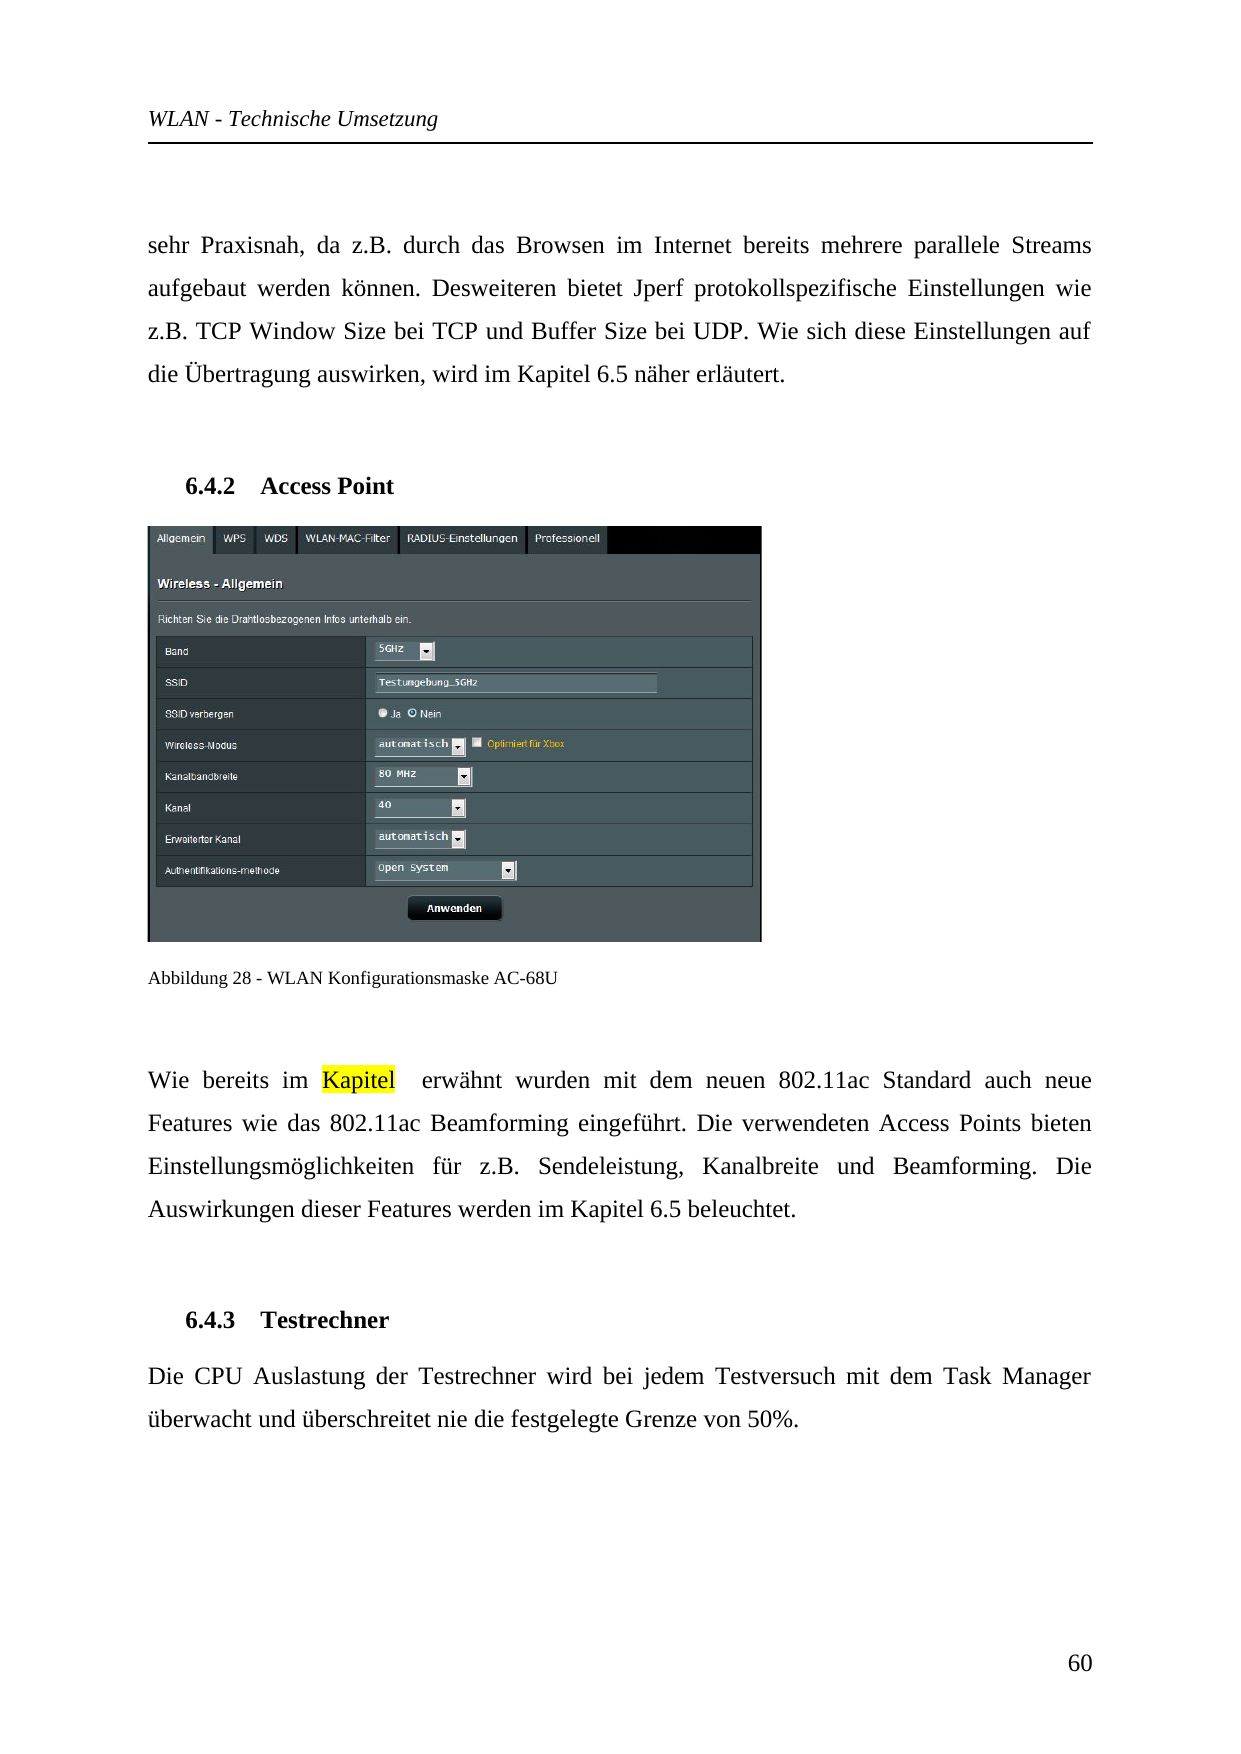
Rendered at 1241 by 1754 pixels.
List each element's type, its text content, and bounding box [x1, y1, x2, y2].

subtitle Testrechner [185, 1305, 1093, 1334]
subtitle Access Point [185, 471, 1093, 499]
text Wie bereits im Kapitel erwähnt wurden mit dem neuen 802.11ac Standard auch neue Features wie das 802.11ac Beamforming eingeführt. Die verwendeten Access Points bieten Einstellungsmöglichkeiten für z.B. Sendeleistung, Kanalbreite und Beamforming. Die Auswirkungen dieser Features werden im Kapitel 6.5 beleuchtet. [148, 1065, 1093, 1223]
text Abbildung 28 - WLAN Konfigurationsmaske AC-68U [148, 967, 1093, 988]
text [148, 230, 1093, 388]
picture [147, 526, 762, 942]
text Die CPU Auslastung der Testrechner wird bei jedem Testversuch mit dem Task Manager überwacht und überschreitet nie die festgelegte Grenze von 50%. [148, 1361, 1093, 1433]
